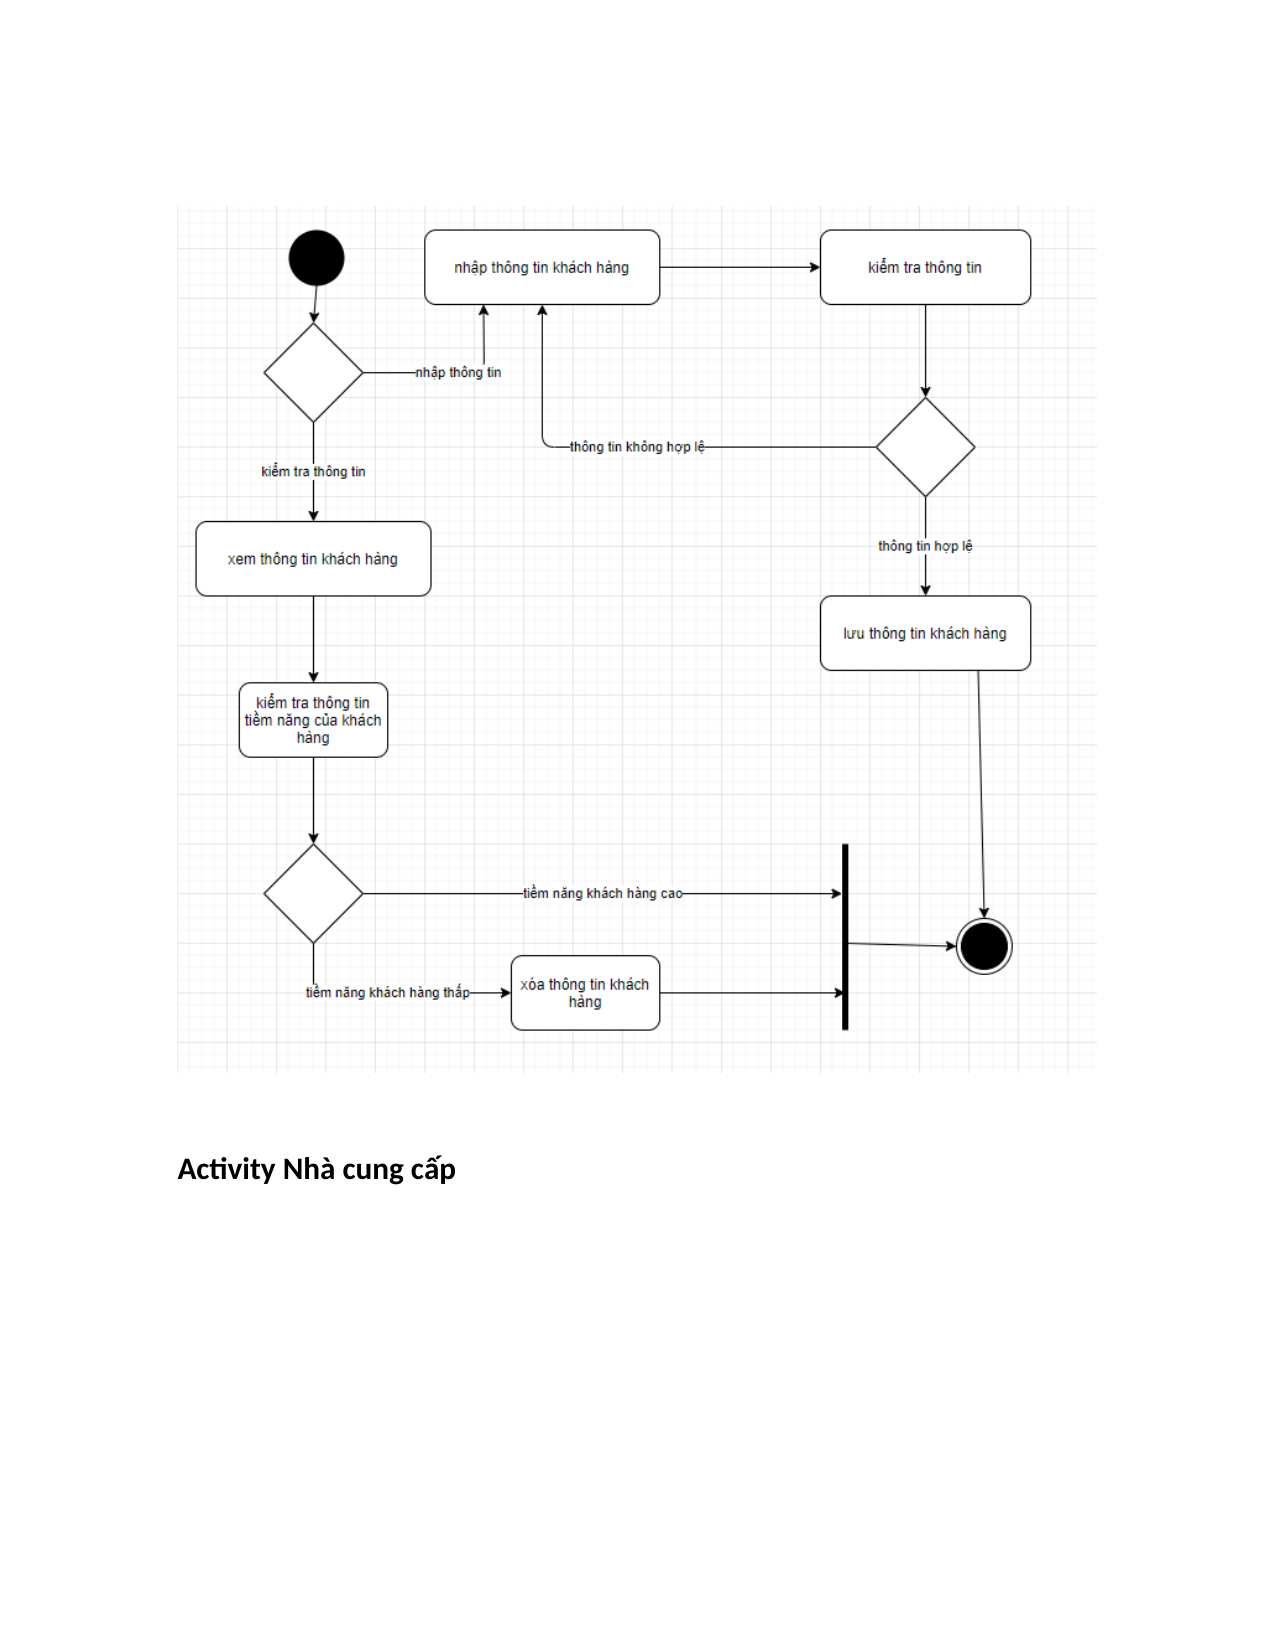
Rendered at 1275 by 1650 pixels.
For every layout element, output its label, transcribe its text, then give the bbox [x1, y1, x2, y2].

text Activity Nhà cung cấp [177, 1149, 1098, 1188]
picture [177, 206, 1097, 1073]
